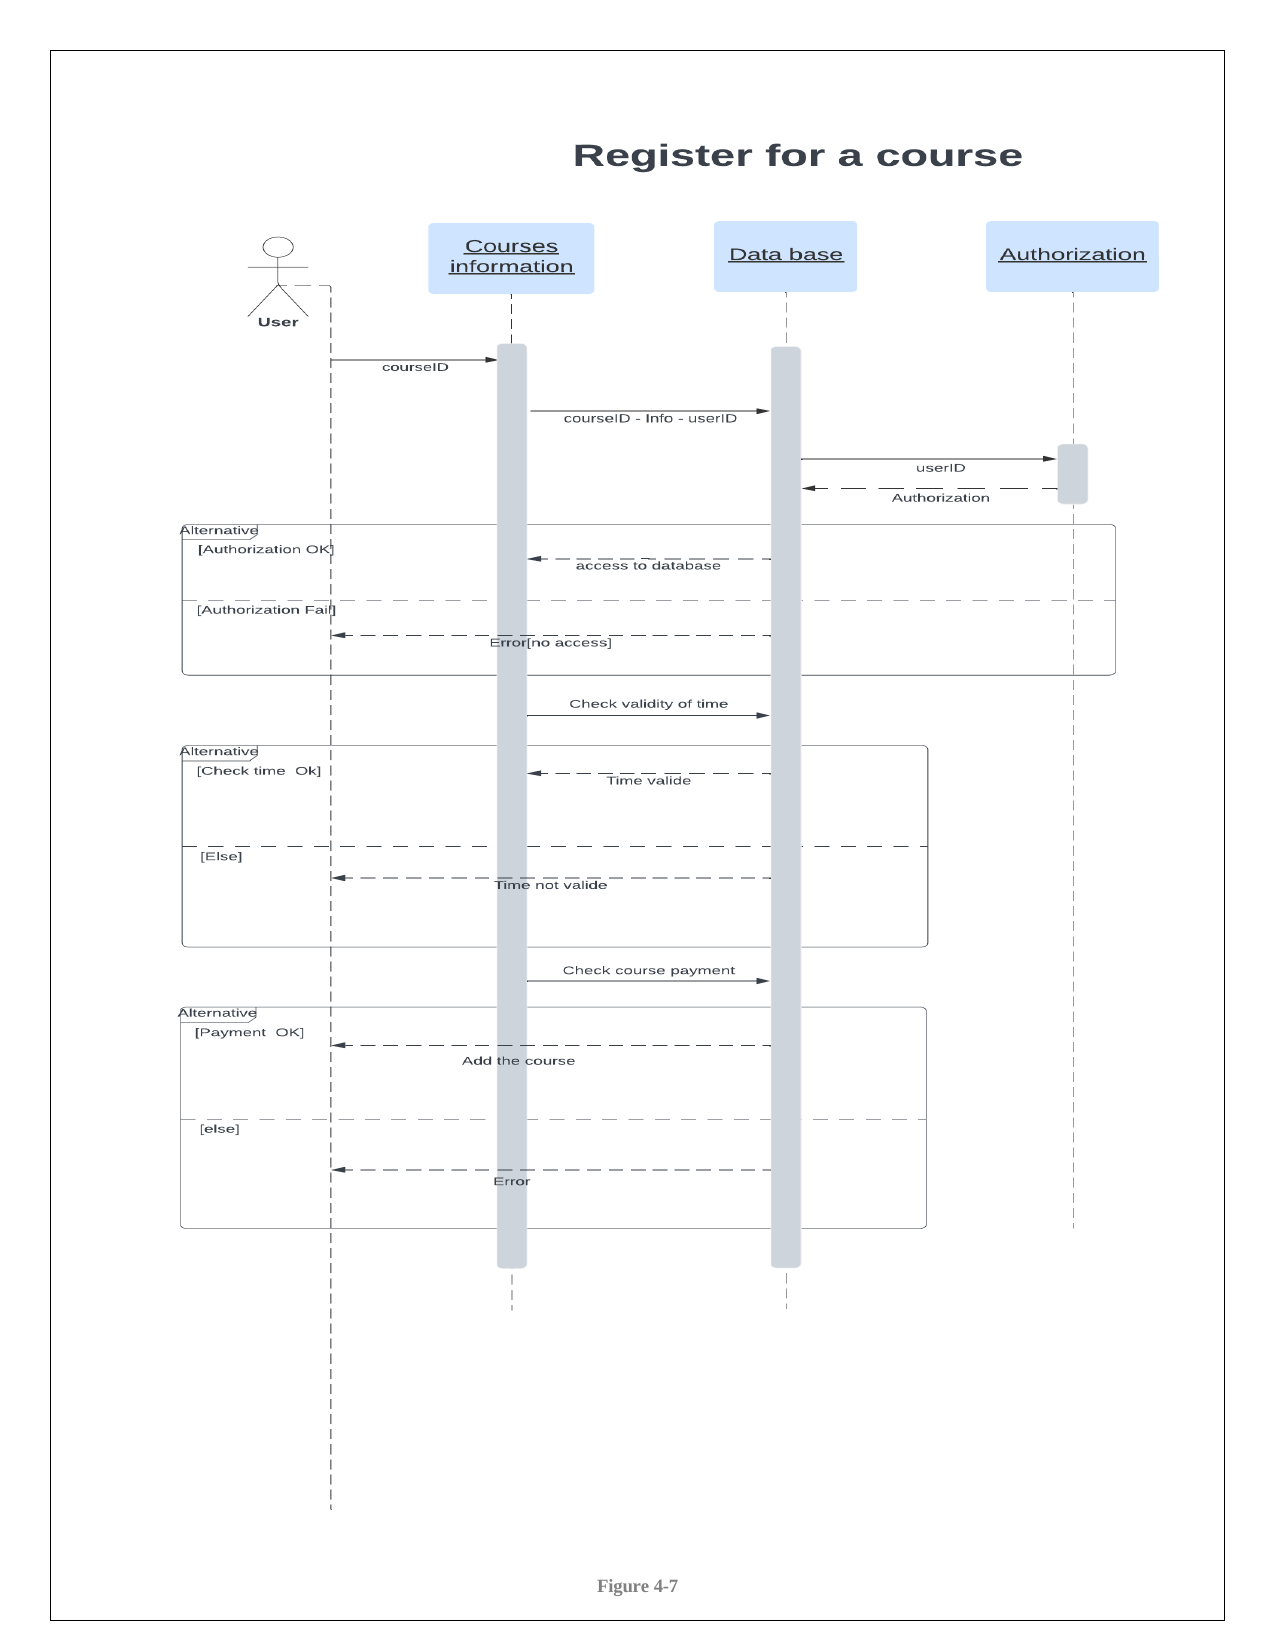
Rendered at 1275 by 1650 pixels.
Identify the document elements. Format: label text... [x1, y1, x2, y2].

picture [150, 77, 1189, 1530]
list Figure 4-7 [165, 1575, 1110, 1597]
